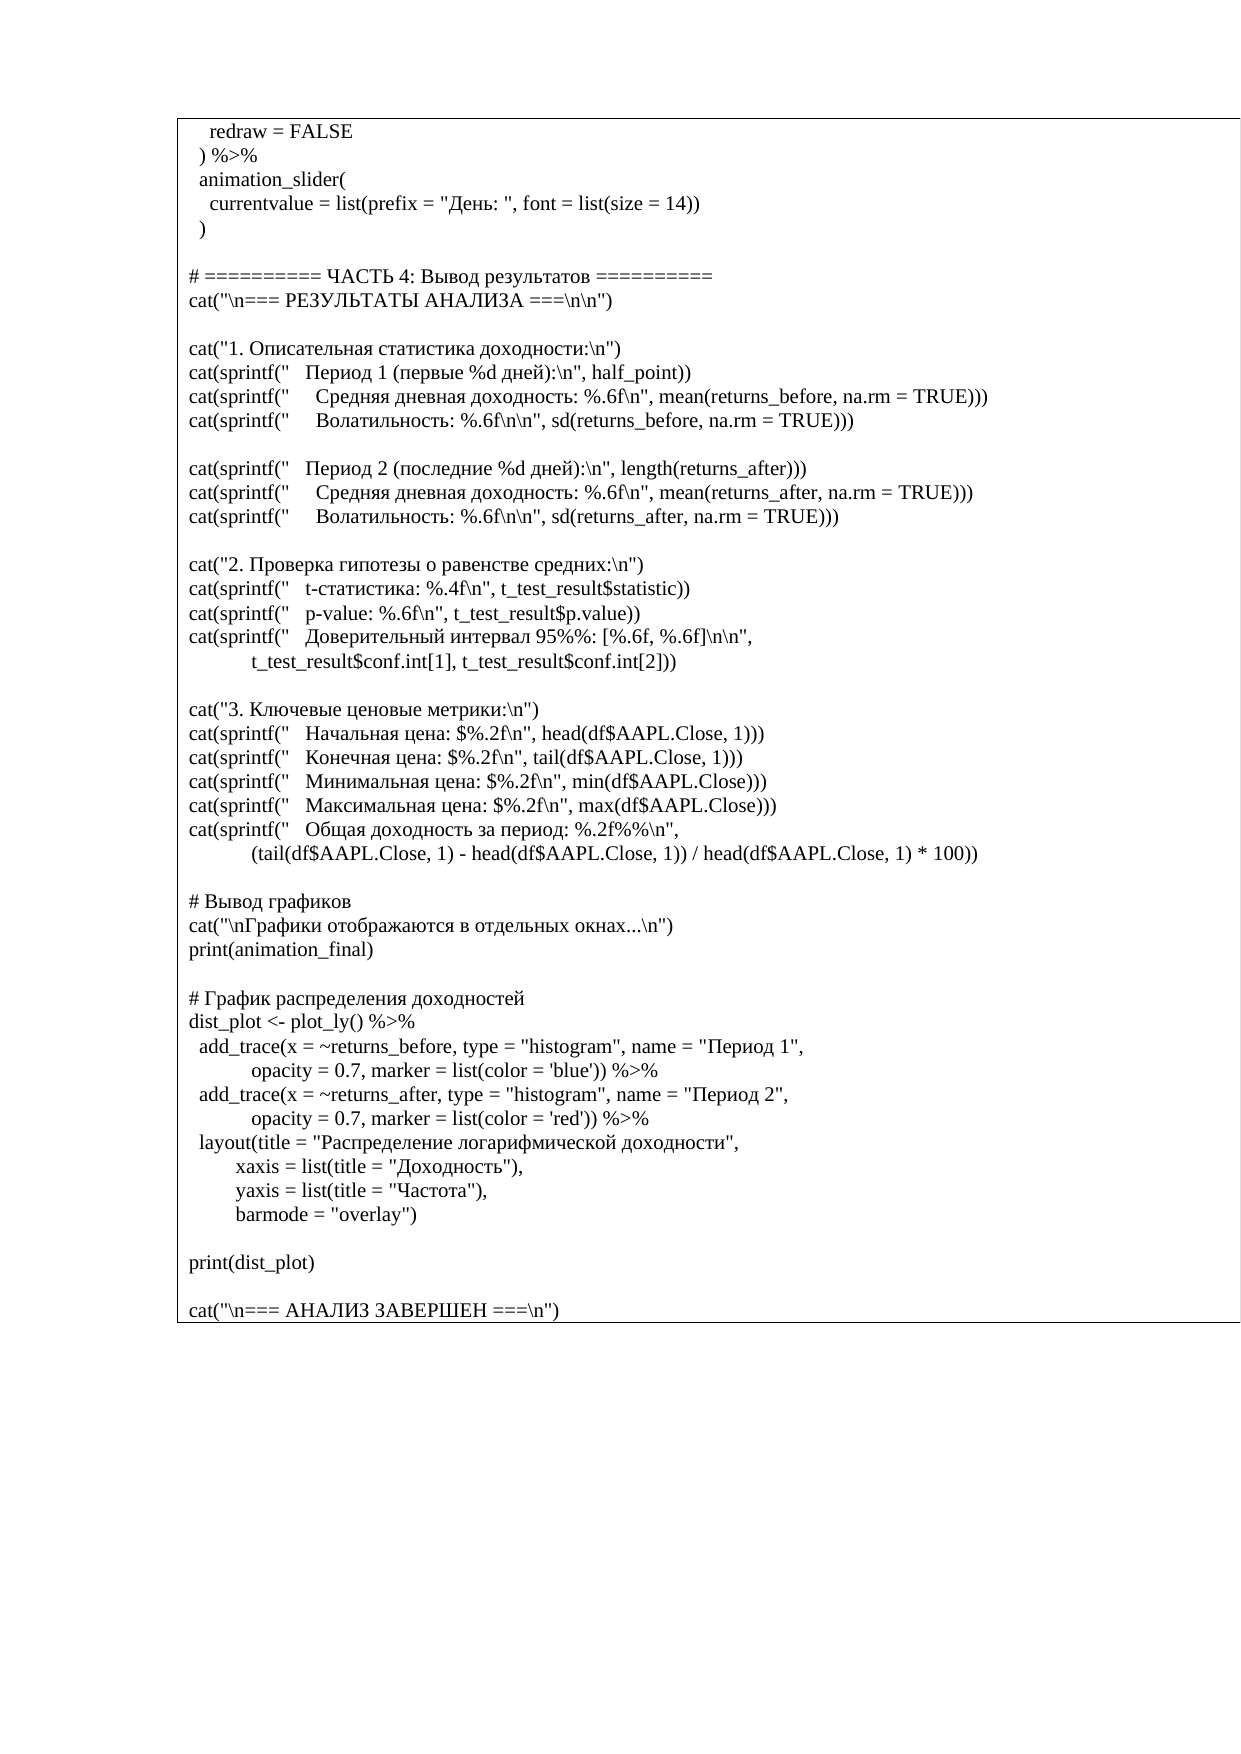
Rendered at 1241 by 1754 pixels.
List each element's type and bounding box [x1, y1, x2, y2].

table_header [178, 119, 1240, 1322]
